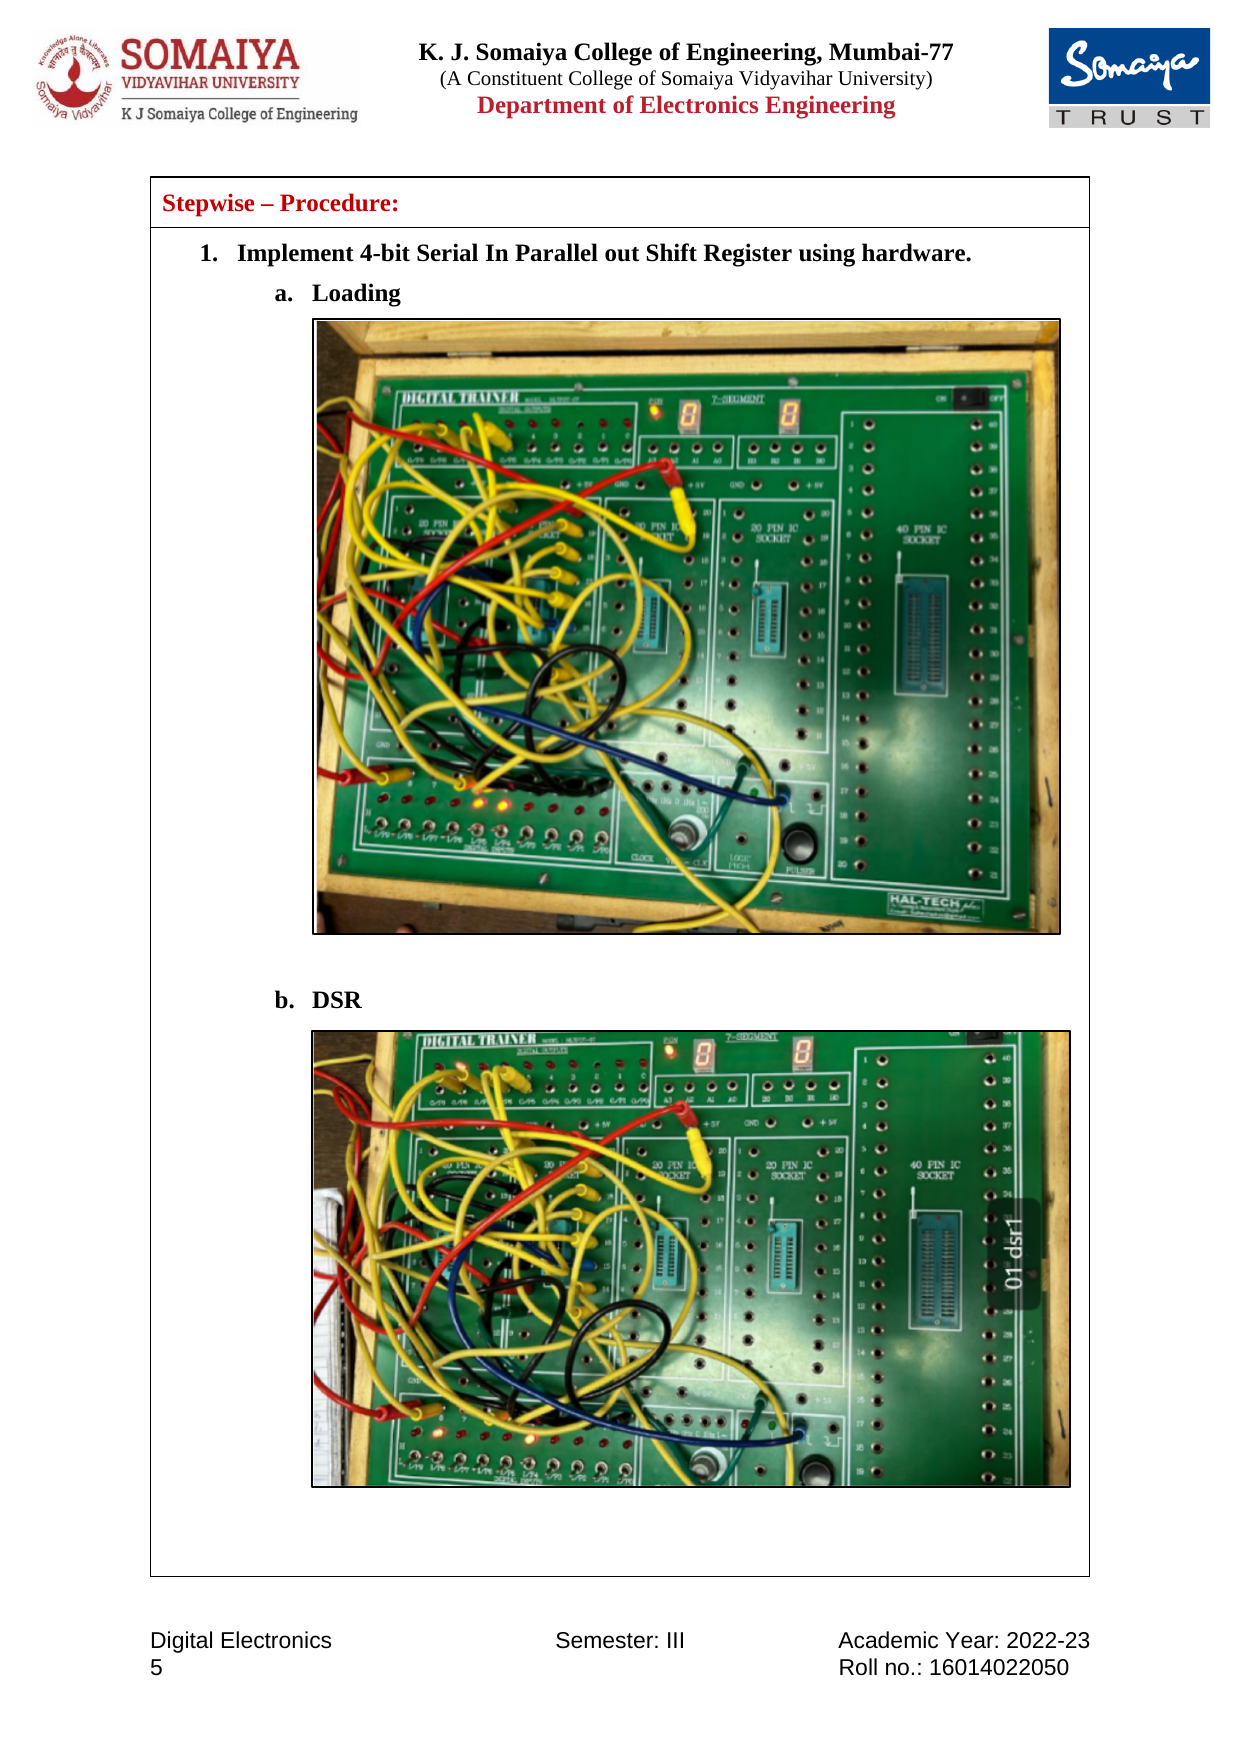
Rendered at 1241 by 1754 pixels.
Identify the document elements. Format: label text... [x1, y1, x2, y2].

picture [1048, 28, 1211, 128]
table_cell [151, 228, 1089, 1576]
table_header Stepwise – Procedure: [151, 178, 1089, 227]
picture [31, 28, 361, 130]
picture [313, 1032, 1069, 1486]
picture [315, 321, 1058, 933]
